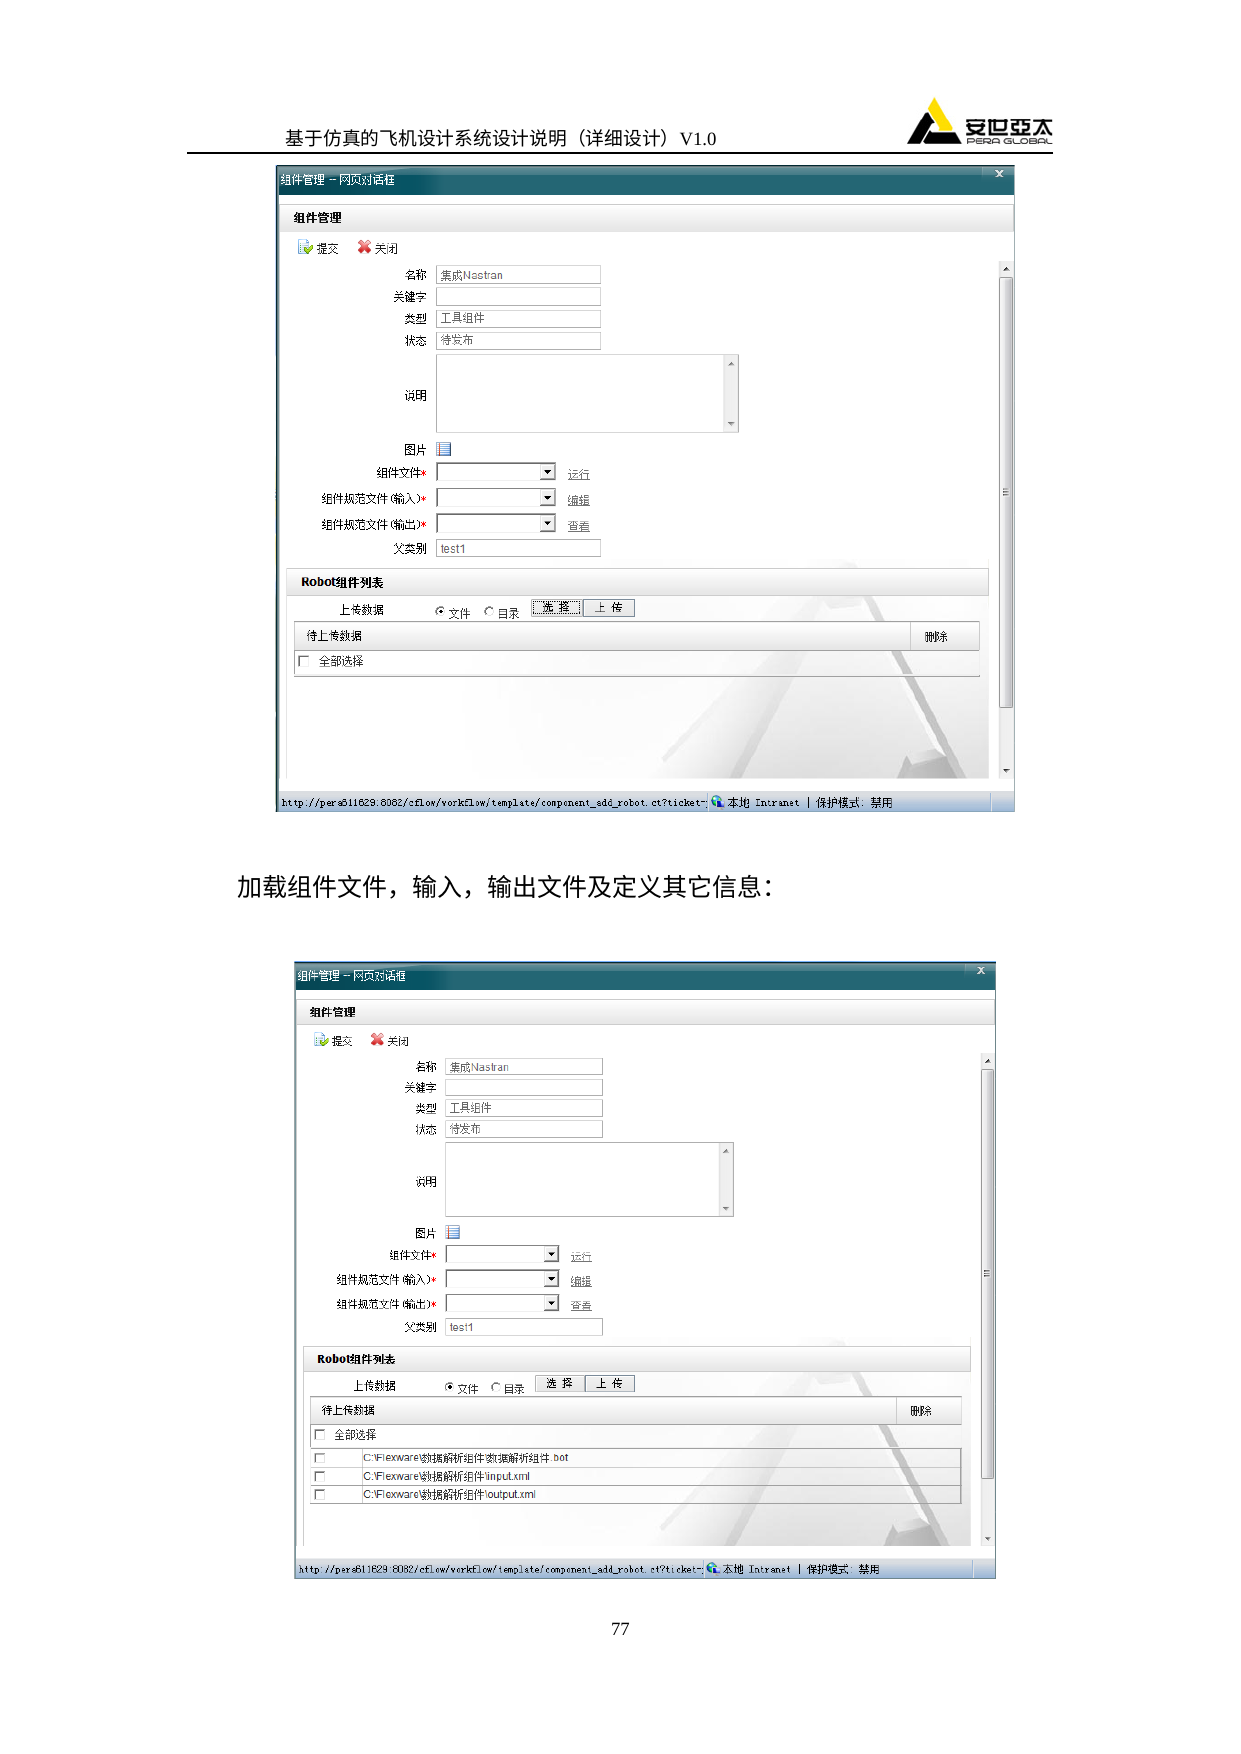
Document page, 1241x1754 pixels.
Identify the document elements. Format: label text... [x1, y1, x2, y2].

picture [900, 95, 1053, 145]
picture [275, 165, 1015, 812]
picture [294, 961, 996, 1579]
text 加载组件文件，输入，输出文件及定义其它信息： [187, 868, 1053, 904]
